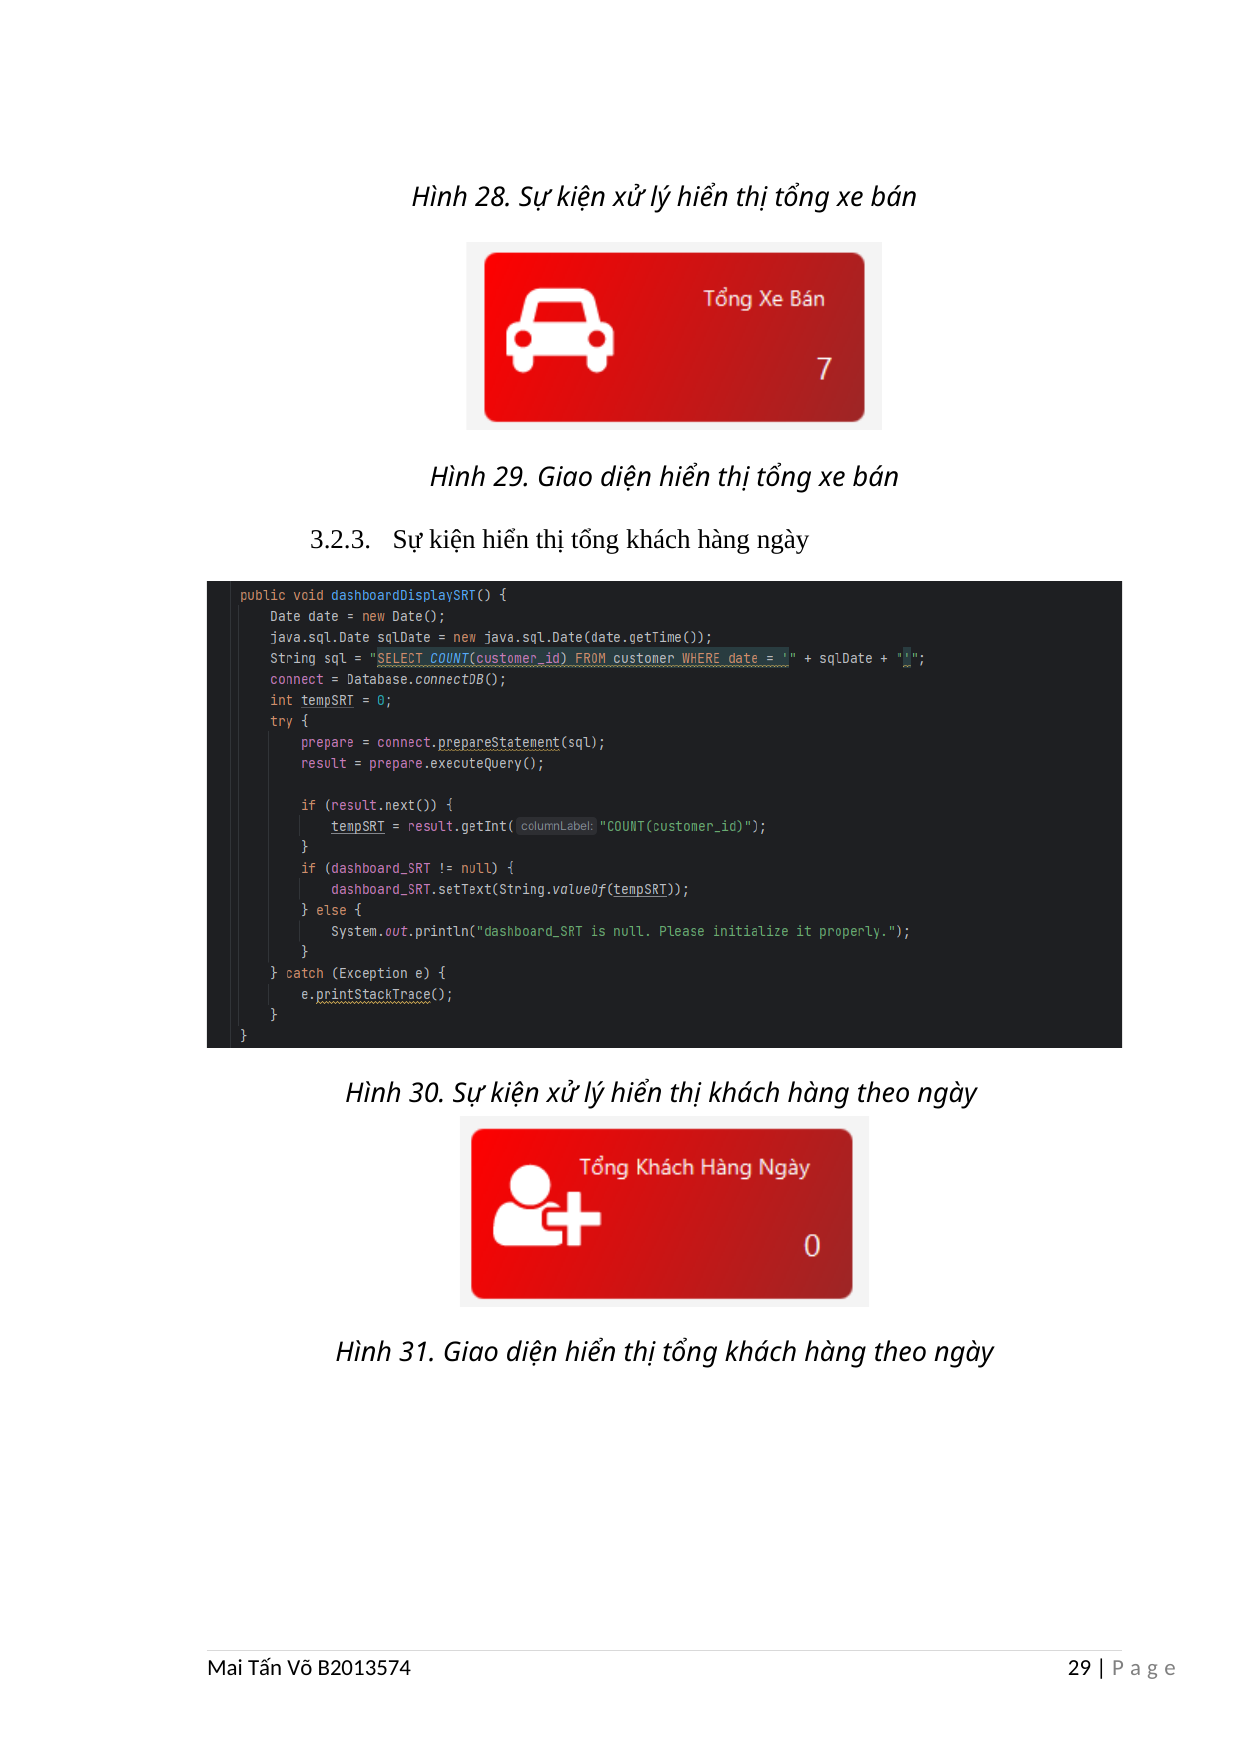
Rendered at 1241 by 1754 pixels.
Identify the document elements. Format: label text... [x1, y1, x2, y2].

picture [466, 242, 882, 430]
text Hình 29. Giao diện hiển thị tổng xe bán [207, 458, 1122, 495]
text Hình 28. Sự kiện xử lý hiển thị tổng xe bán [207, 177, 1122, 214]
picture [459, 1116, 870, 1307]
list Sự kiện hiển thị tổng khách hàng ngày [310, 523, 1122, 554]
text Hình 31. Giao diện hiển thị tổng khách hàng theo ngày [207, 1333, 1122, 1370]
picture [206, 581, 1123, 1048]
